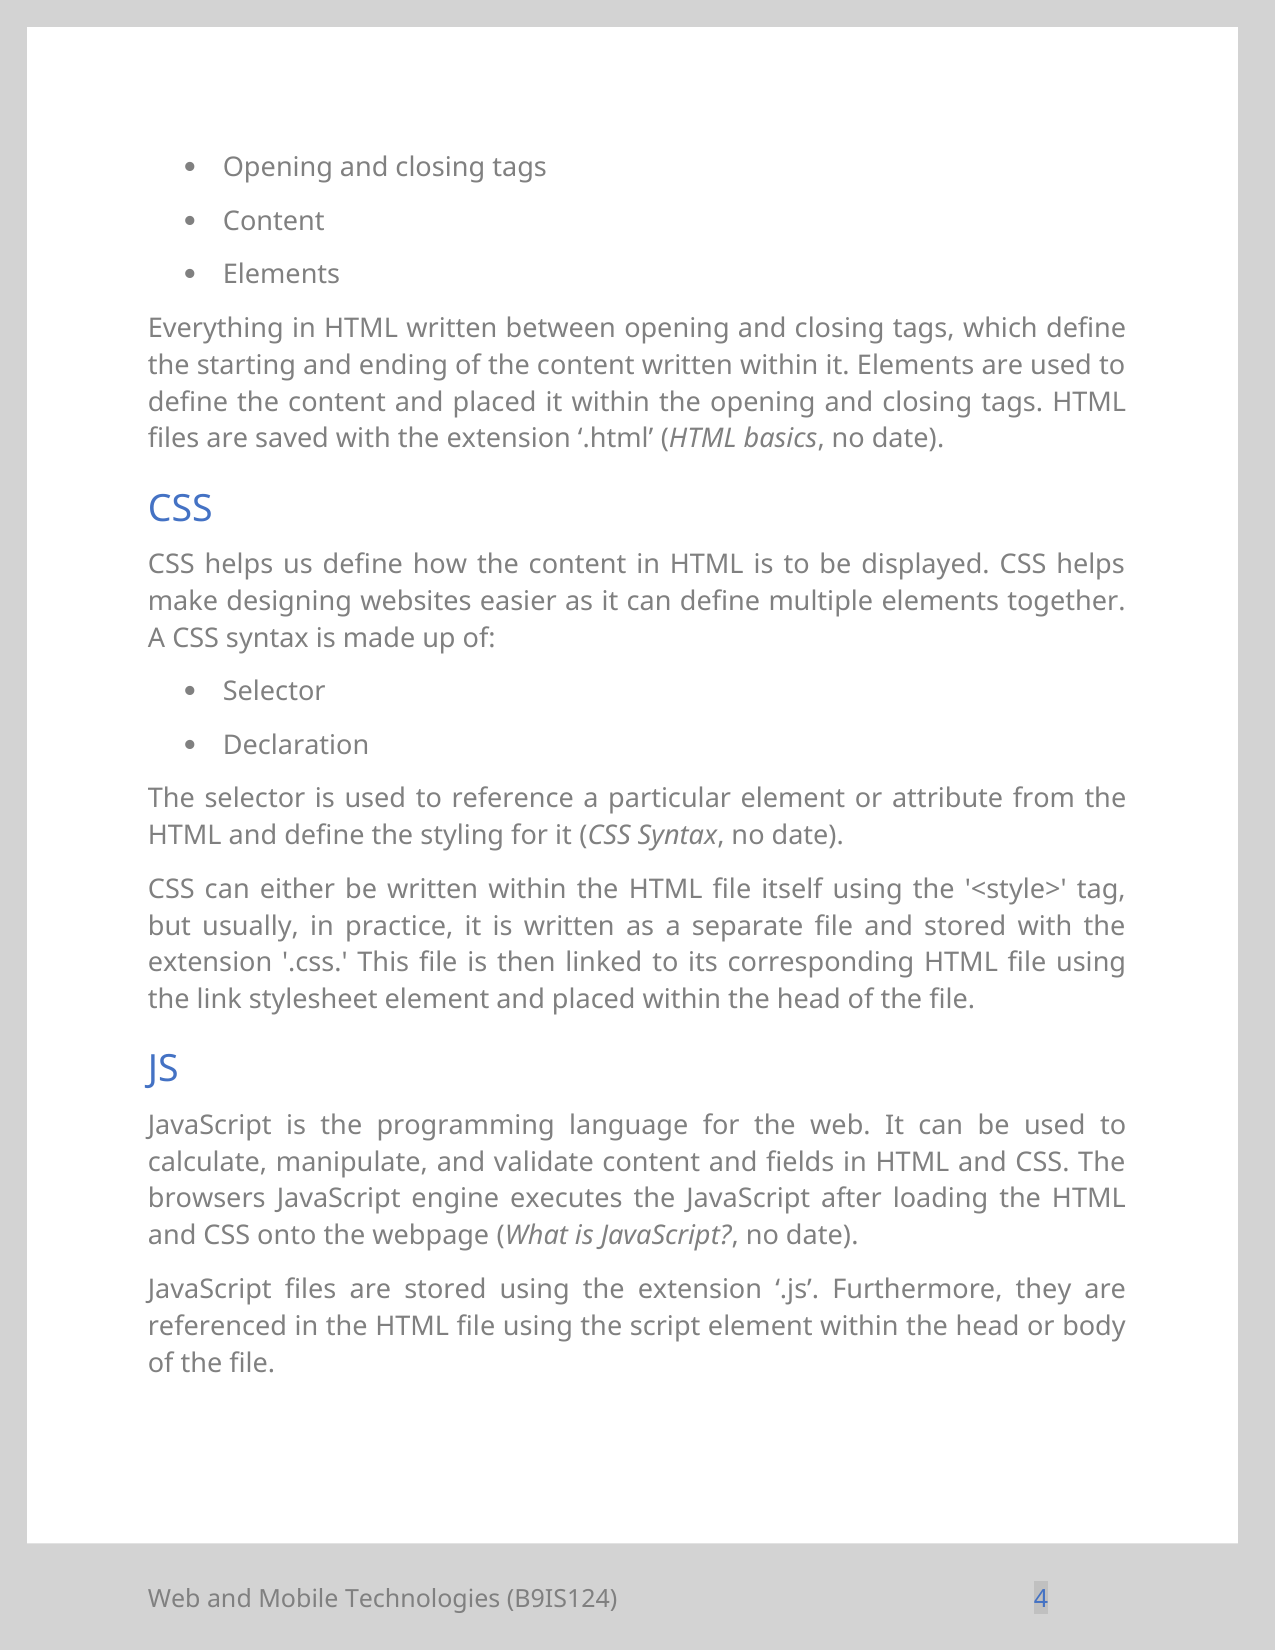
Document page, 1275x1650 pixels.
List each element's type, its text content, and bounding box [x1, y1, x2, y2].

text Everything in HTML written between opening and closing tags, which define the starting and ending of the content written within it. Elements are used to define the content and placed it within the opening and closing tags. HTML files are saved with the extension ‘.html’ (HTML basics, no date). [148, 308, 1127, 456]
text CSS helps us define how the content in HTML is to be displayed. CSS helps make designing websites easier as it can define multiple elements together. A CSS syntax is made up of: [148, 544, 1127, 655]
list Elements [185, 255, 1127, 292]
text The selector is used to reference a particular element or attribute from the HTML and define the styling for it (CSS Syntax, no date). [148, 779, 1127, 852]
list Selector [185, 672, 1127, 708]
text JavaScript files are stored using the extension ‘.js’. Furthermore, they are referenced in the HTML file using the script element within the head or body of the file. [148, 1269, 1127, 1380]
list Content [185, 201, 1127, 238]
list Opening and closing tags [185, 148, 1127, 184]
text CSS can either be written within the HTML file itself using the '<style>' tag, but usually, in practice, it is written as a separate file and stored with the extension '.css.' This file is then linked to its corresponding HTML file using the link stylesheet element and placed within the head of the file. [148, 869, 1127, 1017]
subtitle CSS [148, 481, 1127, 532]
list Declaration [185, 725, 1127, 762]
subtitle JS [148, 1042, 1127, 1093]
text JavaScript is the programming language for the web. It can be used to calculate, manipulate, and validate content and fields in HTML and CSS. The browsers JavaScript engine executes the JavaScript after loading the HTML and CSS onto the webpage (What is JavaScript?, no date). [148, 1105, 1127, 1253]
